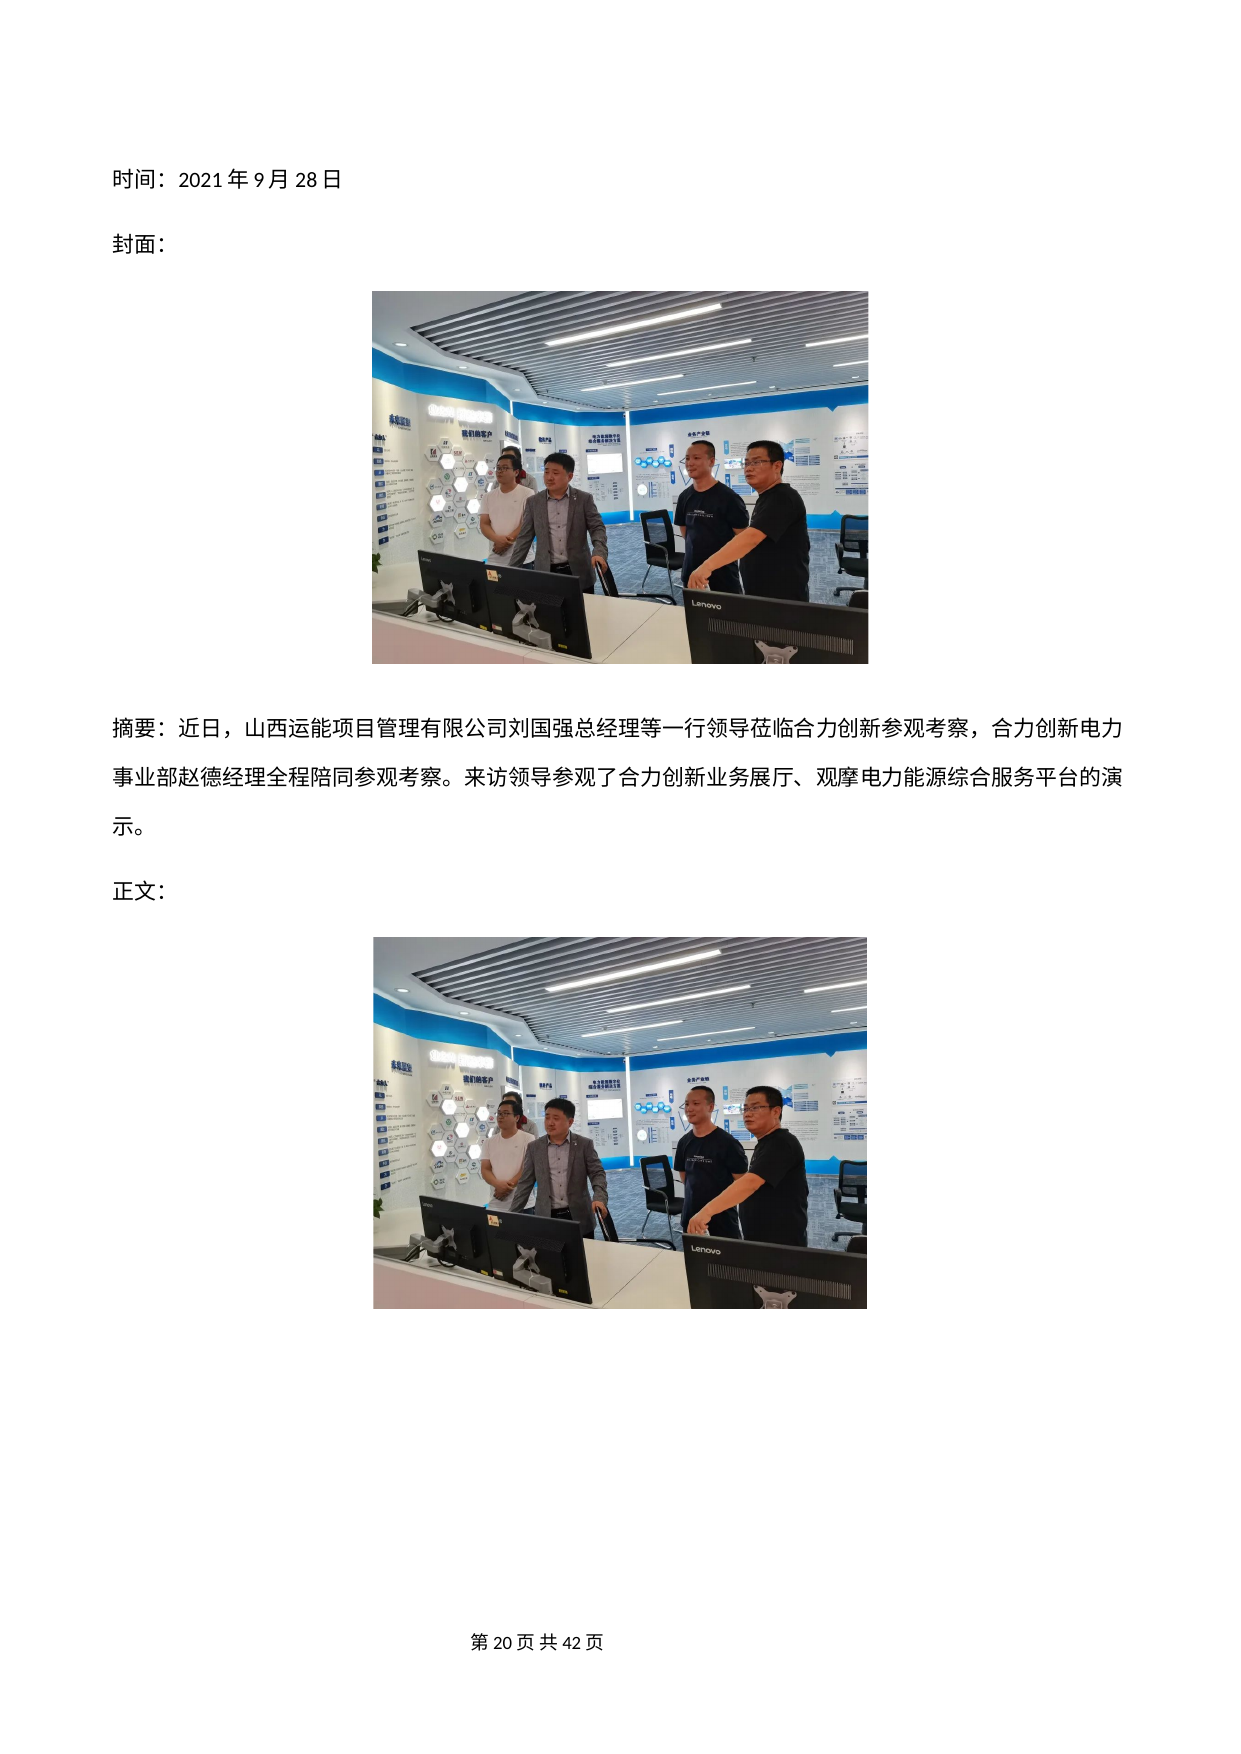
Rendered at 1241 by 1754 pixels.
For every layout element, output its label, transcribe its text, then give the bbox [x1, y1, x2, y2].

picture [372, 291, 869, 664]
text 时间：2021年9月28日 [112, 162, 1128, 194]
picture [373, 937, 867, 1309]
text 正文： [112, 873, 1128, 906]
text 摘要：近日，山西运能项目管理有限公司刘国强总经理等一行领导莅临合力创新参观考察，合力创新电力事业部赵德经理全程陪同参观考察。来访领导参观了合力创新业务展厅、观摩电力能源综合服务平台的演示。 [112, 711, 1128, 841]
text 封面： [112, 227, 1128, 259]
